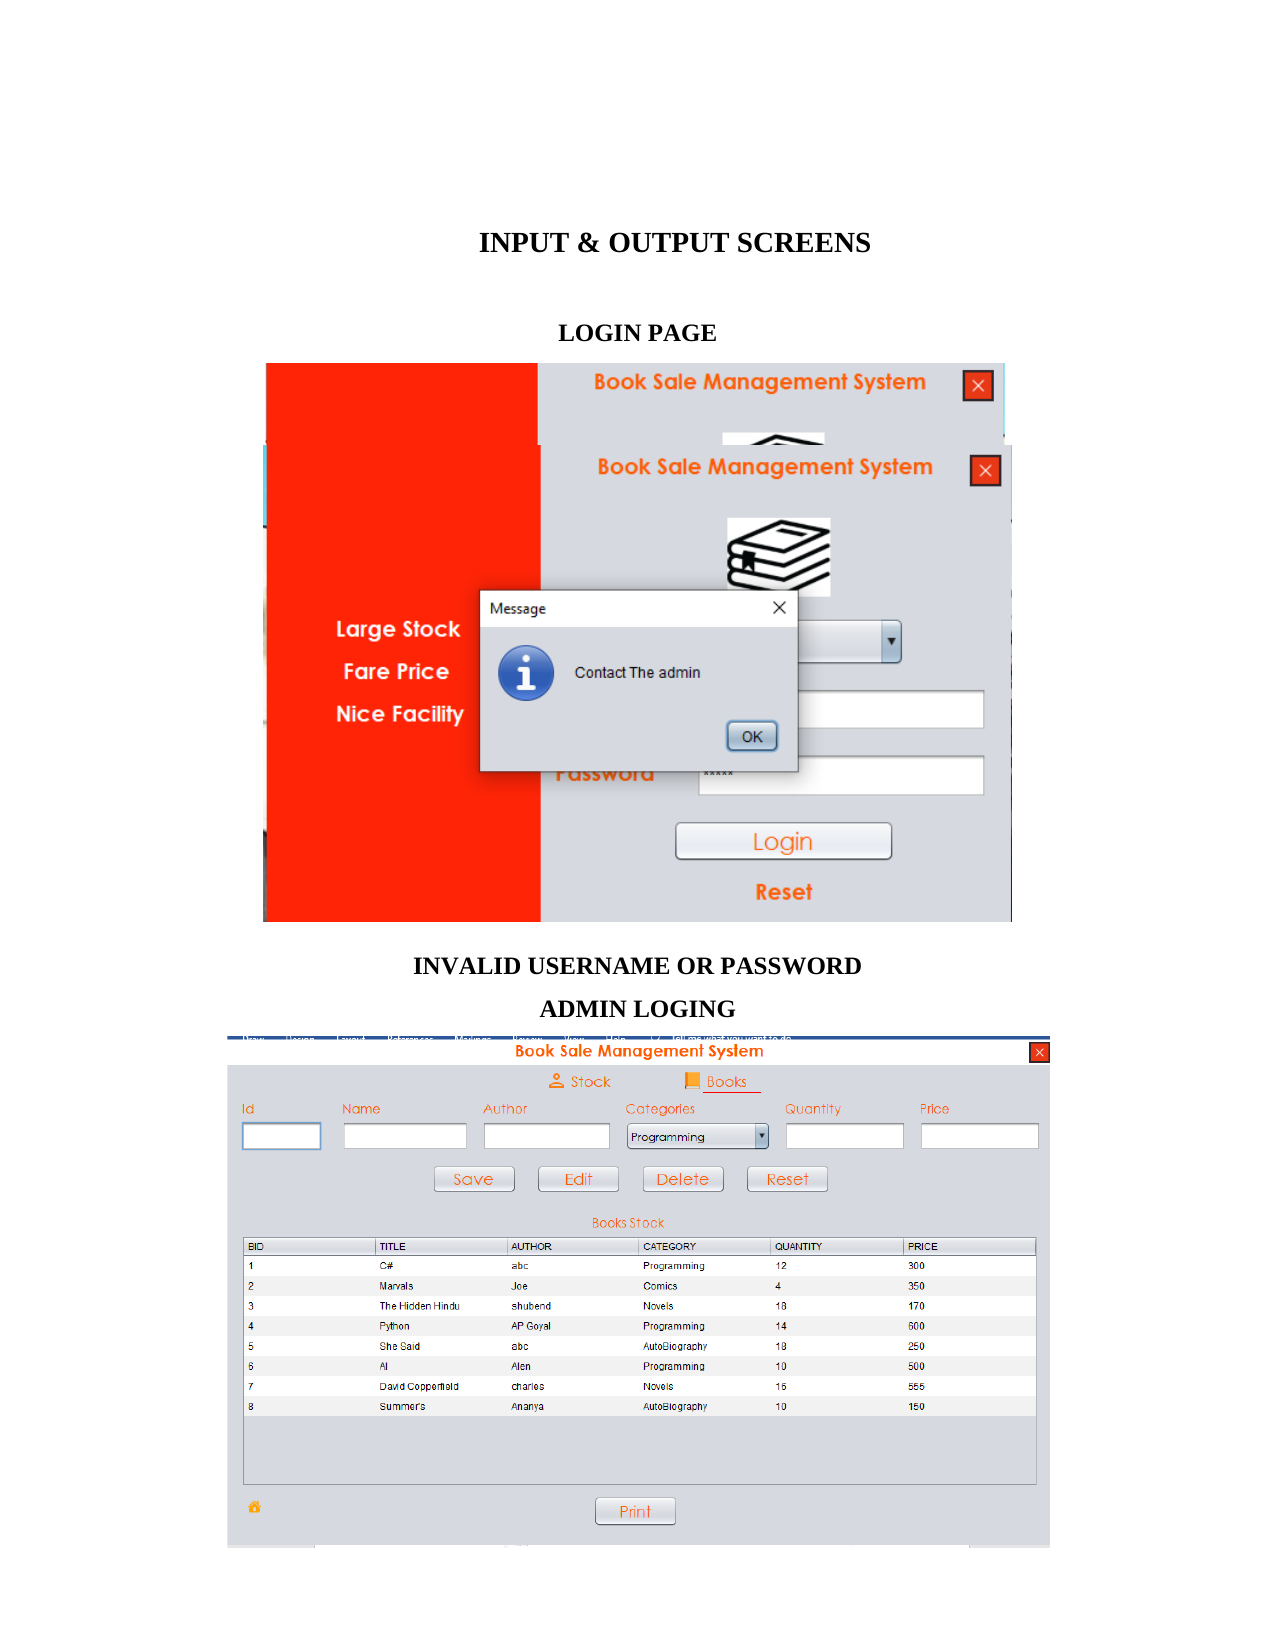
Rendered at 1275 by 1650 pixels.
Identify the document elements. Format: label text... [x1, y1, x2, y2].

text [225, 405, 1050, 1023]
picture [227, 1036, 1050, 1548]
text Input & Output Screens [300, 225, 1050, 258]
picture [263, 363, 1012, 922]
text Login Page [225, 318, 1050, 347]
